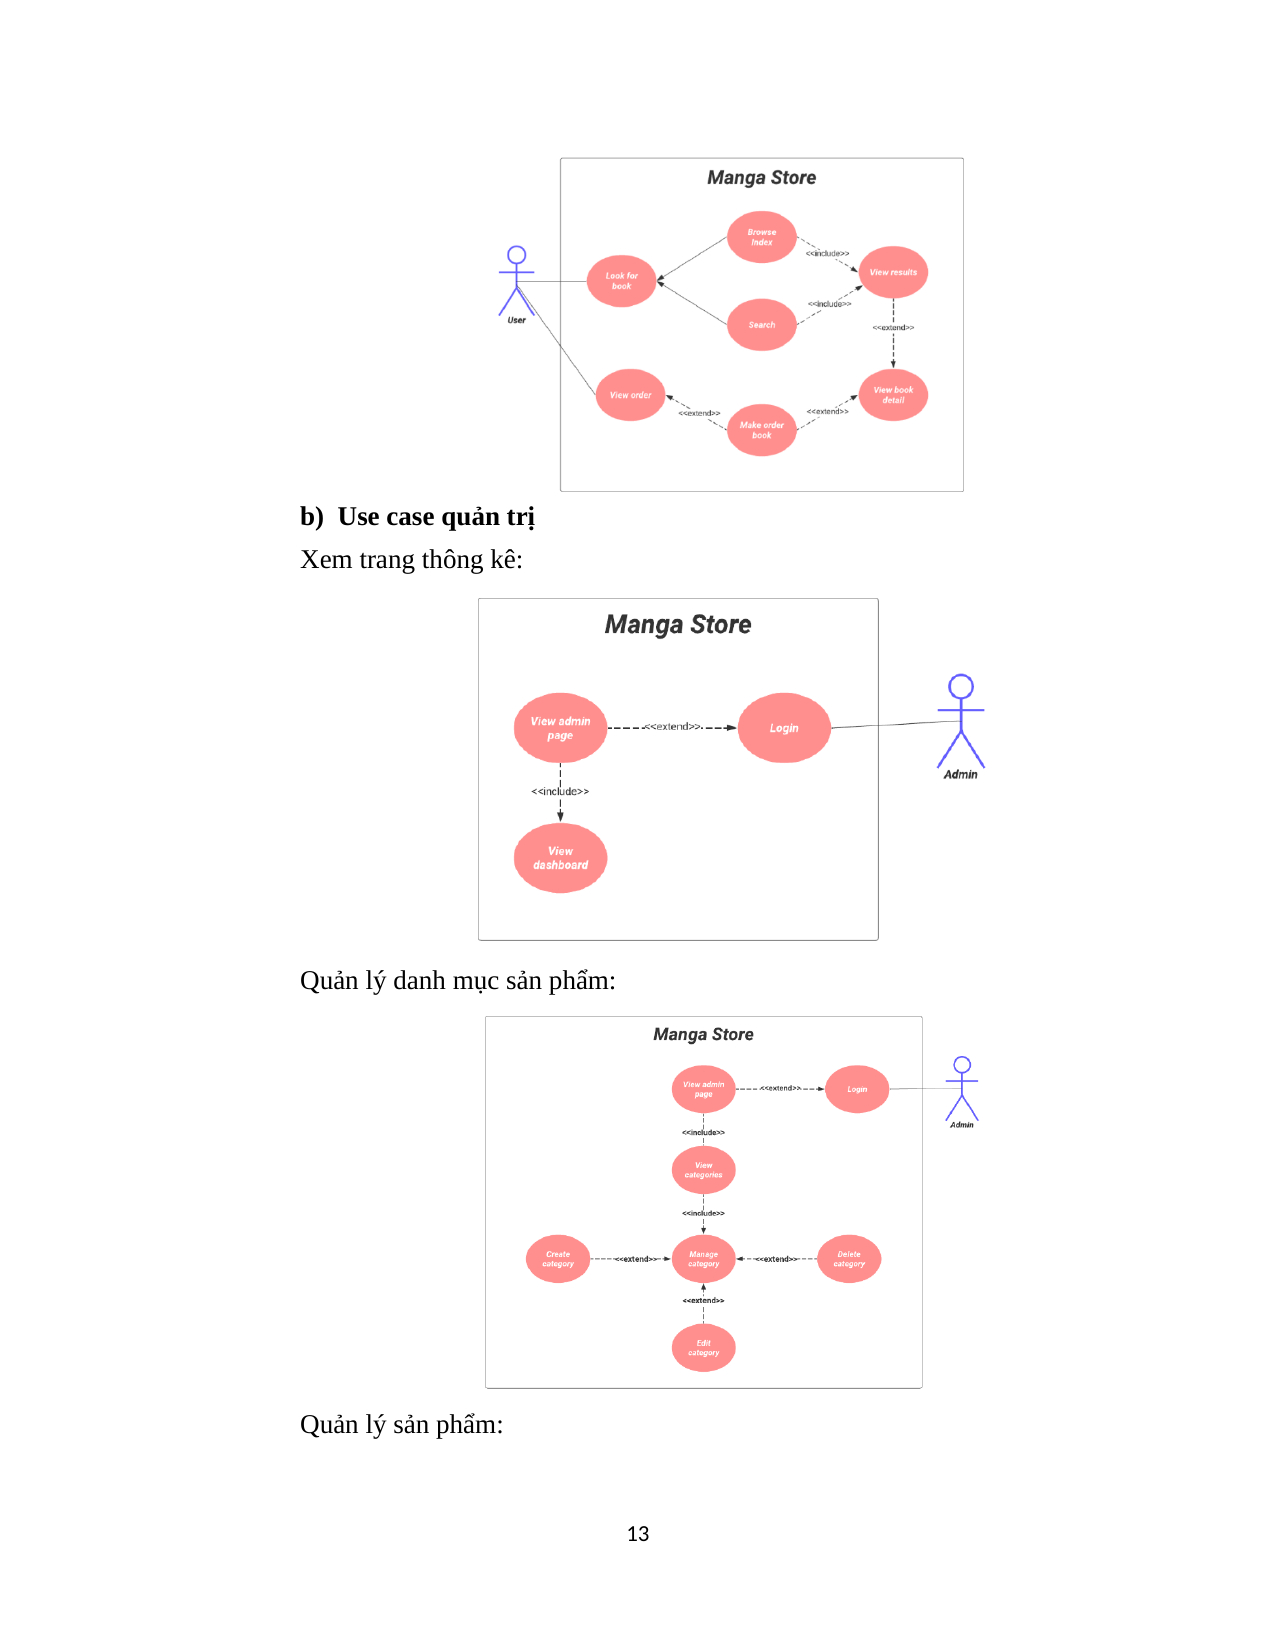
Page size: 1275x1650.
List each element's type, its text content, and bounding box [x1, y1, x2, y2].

text Xem trang thông kê: [300, 543, 1125, 574]
list Use case quản trị [300, 499, 1125, 531]
text Quản lý sản phẩm: [225, 1408, 1125, 1439]
picture [466, 586, 996, 952]
picture [477, 1008, 985, 1396]
picture [491, 150, 972, 500]
text Quản lý danh mục sản phẩm: [225, 964, 1125, 996]
